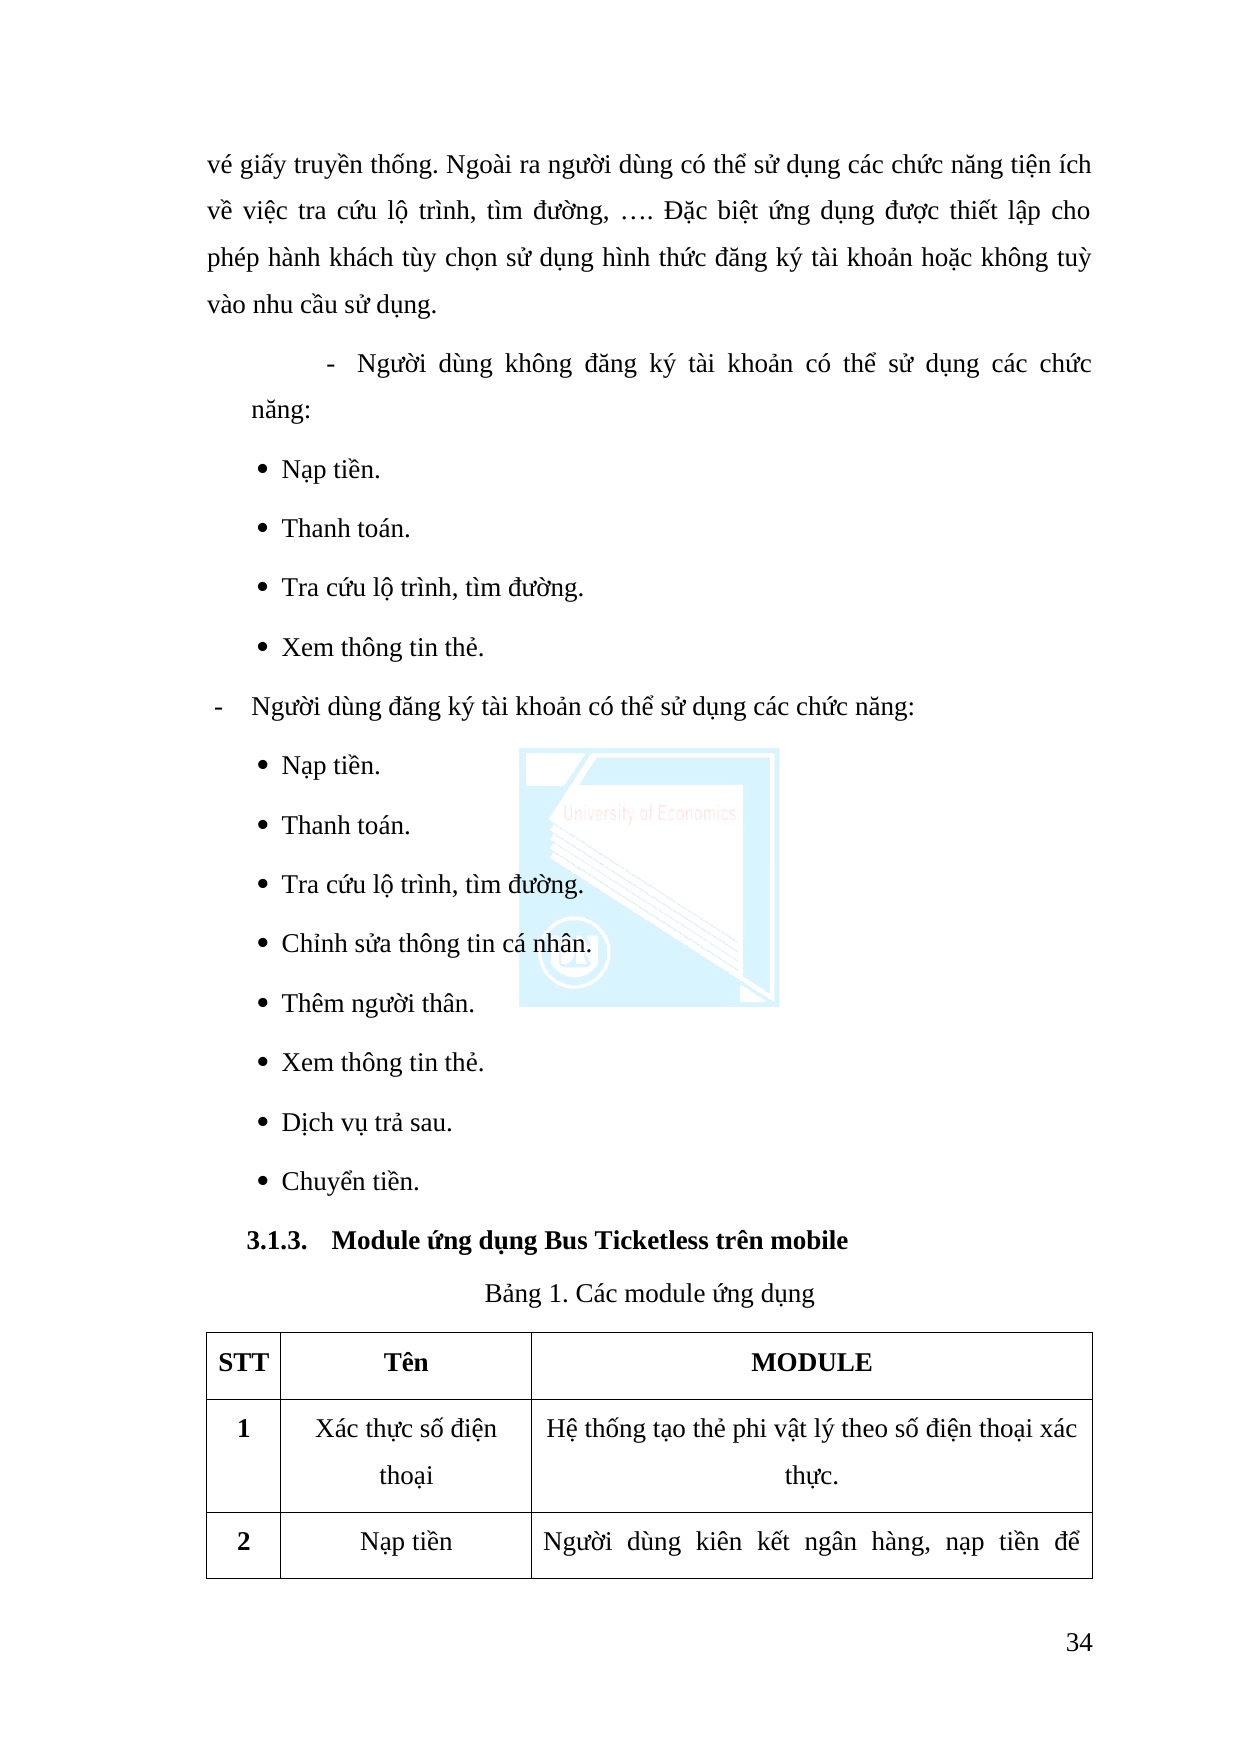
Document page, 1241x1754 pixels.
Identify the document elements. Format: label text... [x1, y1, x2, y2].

list Xem thông tin thẻ. [258, 631, 1092, 662]
text Người dùng đăng ký tài khoản có thể sử dụng các chức năng: [214, 690, 1092, 721]
list Chỉnh sửa thông tin cá nhân. [258, 927, 1092, 959]
list Nạp tiền. [258, 749, 1092, 781]
list Thanh toán. [258, 512, 1092, 543]
list Xem thông tin thẻ. [258, 1046, 1092, 1077]
list Nạp tiền. [258, 453, 1092, 484]
table_cell 2 [207, 1513, 280, 1578]
list Dịch vụ trả sau. [258, 1106, 1092, 1137]
list Module ứng dụng Bus Ticketless trên mobile [246, 1224, 1092, 1256]
table_cell Hệ thống tạo thẻ phi vật lý theo số điện thoại xác thực. [532, 1400, 1092, 1512]
table_header MODULE [532, 1333, 1092, 1399]
list Tra cứu lộ trình, tìm đường. [258, 868, 1092, 899]
list Chuyển tiền. [258, 1165, 1092, 1196]
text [207, 148, 1092, 319]
list Thêm người thân. [258, 987, 1092, 1018]
list Thanh toán. [258, 809, 1092, 840]
table_cell Xác thực số điện thoại [281, 1400, 531, 1512]
table_cell Nạp tiền [281, 1513, 531, 1578]
text Người dùng không đăng ký tài khoản có thể sử dụng các chức năng: [251, 347, 1092, 425]
list Tra cứu lộ trình, tìm đường. [258, 571, 1092, 603]
table_header Tên [281, 1333, 531, 1399]
table_header STT [207, 1333, 280, 1399]
table_cell 1 [207, 1400, 280, 1512]
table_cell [532, 1513, 1092, 1578]
